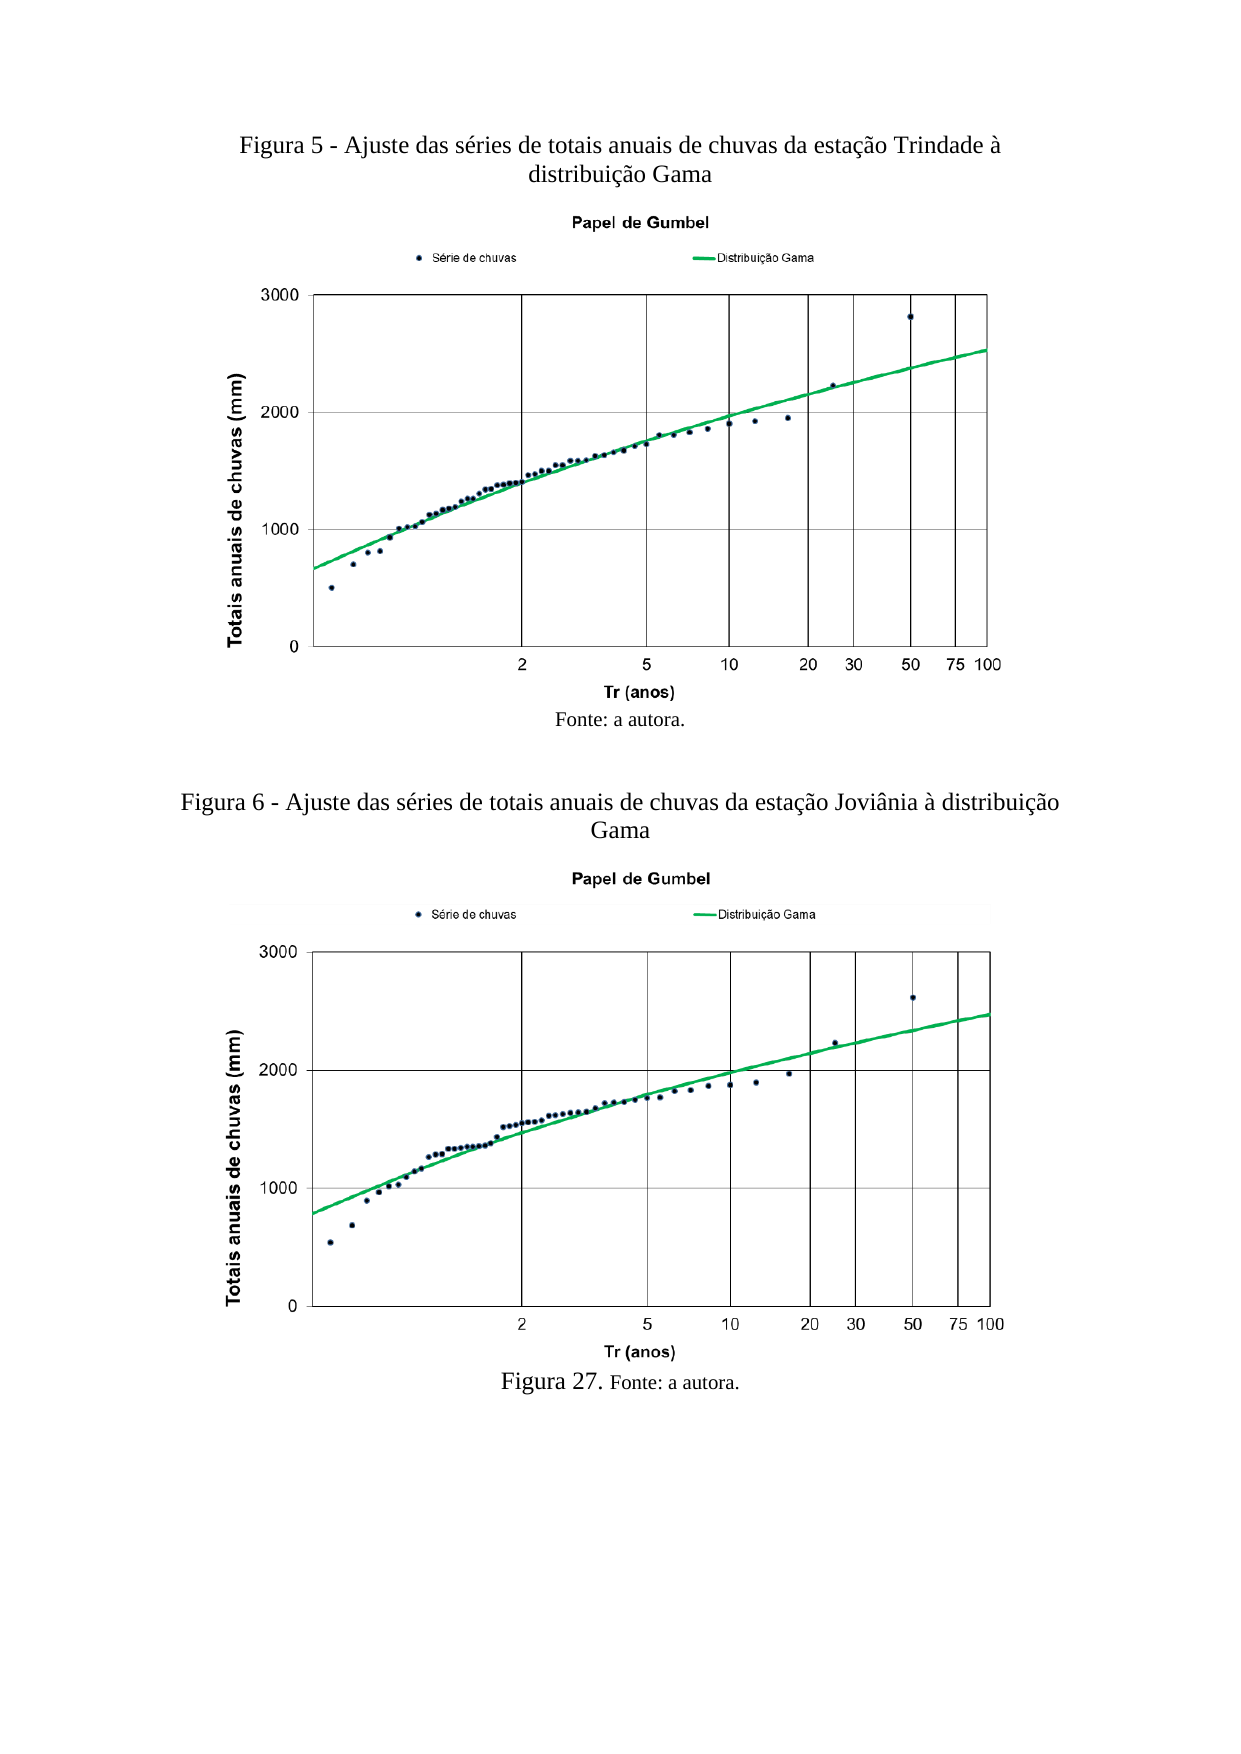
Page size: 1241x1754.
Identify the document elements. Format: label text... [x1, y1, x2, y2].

picture [211, 856, 1030, 1367]
picture [213, 200, 1027, 707]
text Figura 27. Fonte: a autora. [177, 1366, 1063, 1395]
text Fonte: a autora. [177, 707, 1063, 731]
